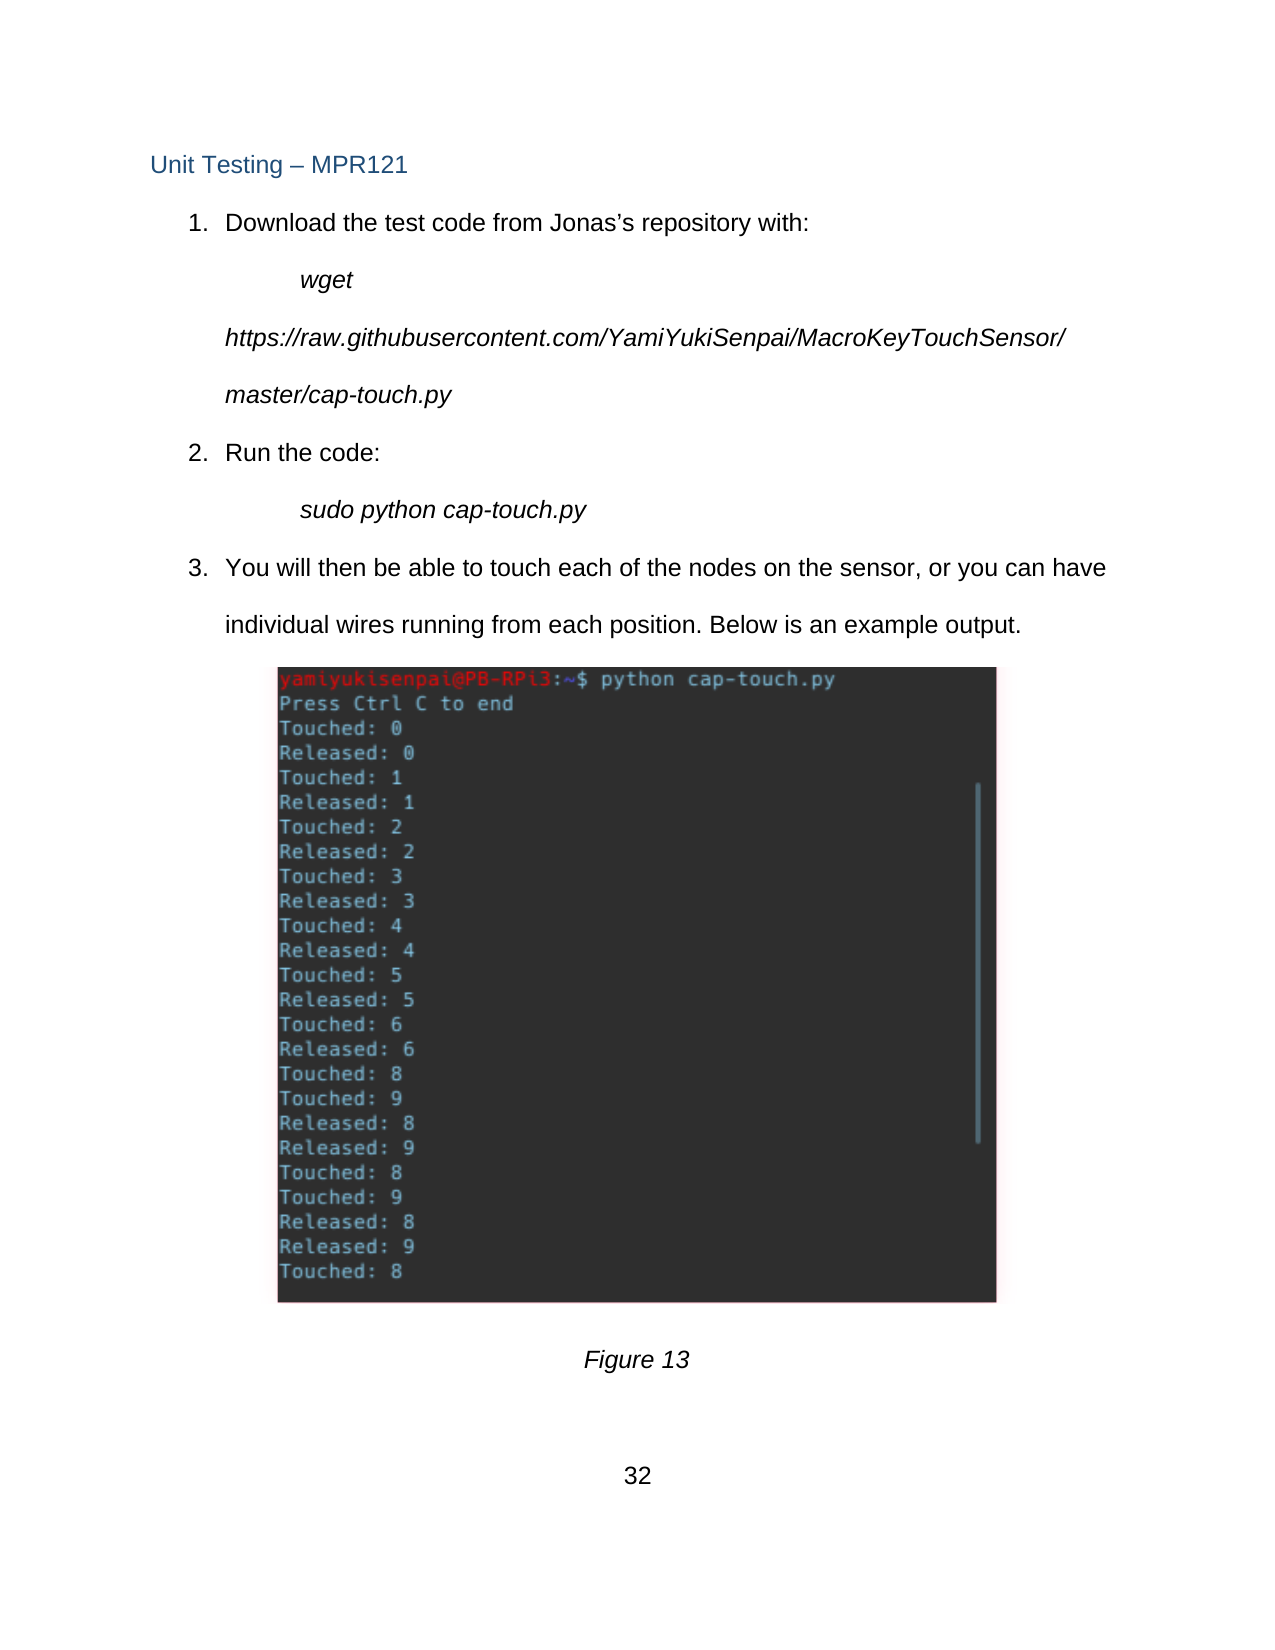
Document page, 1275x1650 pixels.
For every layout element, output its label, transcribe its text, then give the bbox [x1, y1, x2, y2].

list Download the test code from Jonas’s repository with: [188, 207, 1125, 236]
text Figure 13 [150, 1345, 1125, 1373]
picture [255, 667, 1020, 1304]
subtitle Unit Testing – MPR121 [150, 150, 1125, 179]
text sudo python cap-touch.py [225, 495, 1125, 524]
list You will then be able to touch each of the nodes on the sensor, or you can have individual wires running from each position. Below is an example output. [188, 552, 1125, 639]
list Run the code: [188, 437, 1125, 466]
text wget https://raw.githubusercontent.com/YamiYukiSenpai/MacroKeyTouchSensor/master/cap-touch.py [225, 265, 1125, 409]
